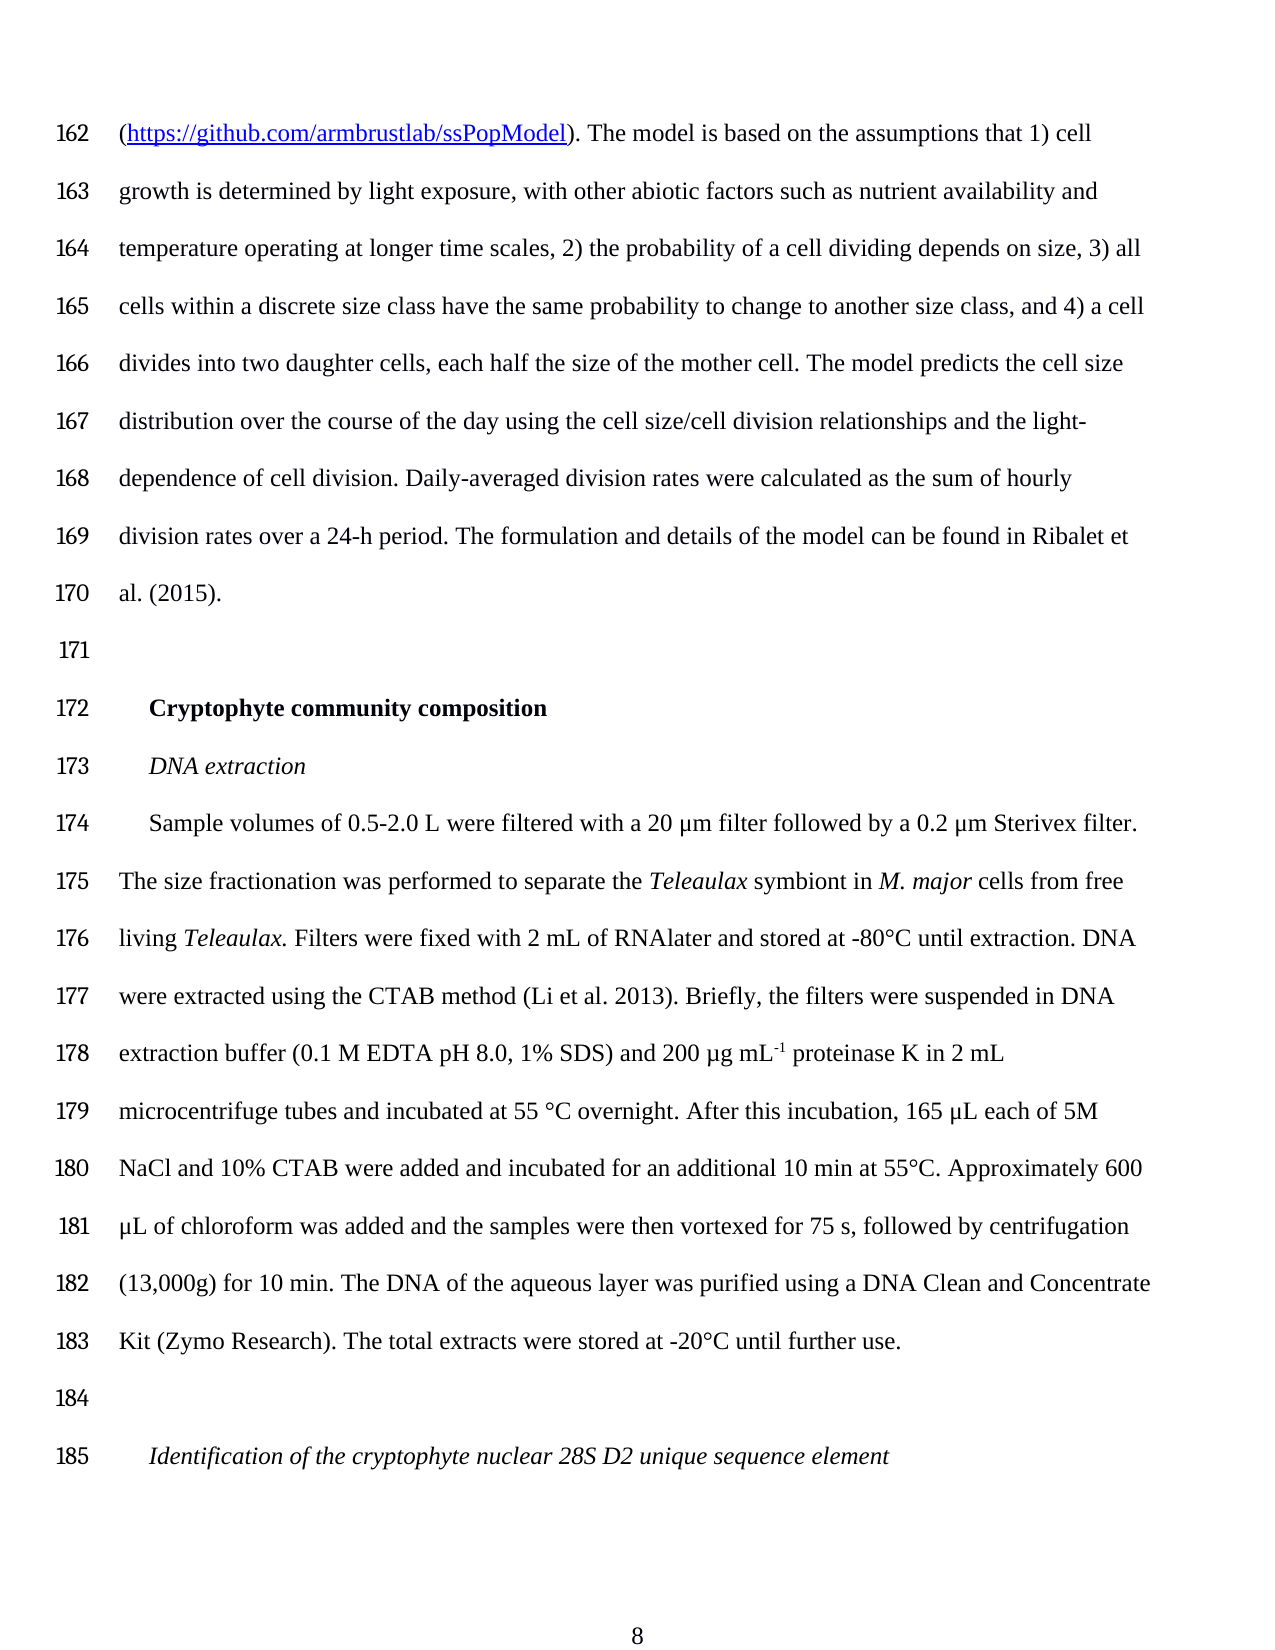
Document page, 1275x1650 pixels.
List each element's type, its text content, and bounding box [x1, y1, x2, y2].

text Identification of the cryptophyte nuclear 28S D2 unique sequence element [118, 1441, 1156, 1470]
text DNA extraction [118, 751, 1156, 780]
text Sample volumes of 0.5-2.0 L were filtered with a 20 μm filter followed by a 0.2 μm Sterivex filter. The size fractionation was performed to separate the Teleaulax symbiont in M. major cells from free living Teleaulax. Filters were fixed with 2 mL of RNAlater and stored at -80°C until extraction. DNA were extracted using the CTAB method (Li et al. 2013). Briefly, the filters were suspended in DNA extraction buffer (0.1 M EDTA pH 8.0, 1% SDS) and 200 µg mL-1 proteinase K in 2 mL microcentrifuge tubes and incubated at 55 °C overnight. After this incubation, 165 μL each of 5M NaCl and 10% CTAB were added and incubated for an additional 10 min at 55°C. Approximately 600 μL of chloroform was added and the samples were then vortexed for 75 s, followed by centrifugation (13,000g) for 10 min. The DNA of the aqueous layer was purified using a DNA Clean and Concentrate Kit (Zymo Research). The total extracts were stored at -20°C until further use. [118, 808, 1156, 1355]
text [118, 118, 1156, 607]
text Cryptophyte community composition [118, 693, 1156, 722]
